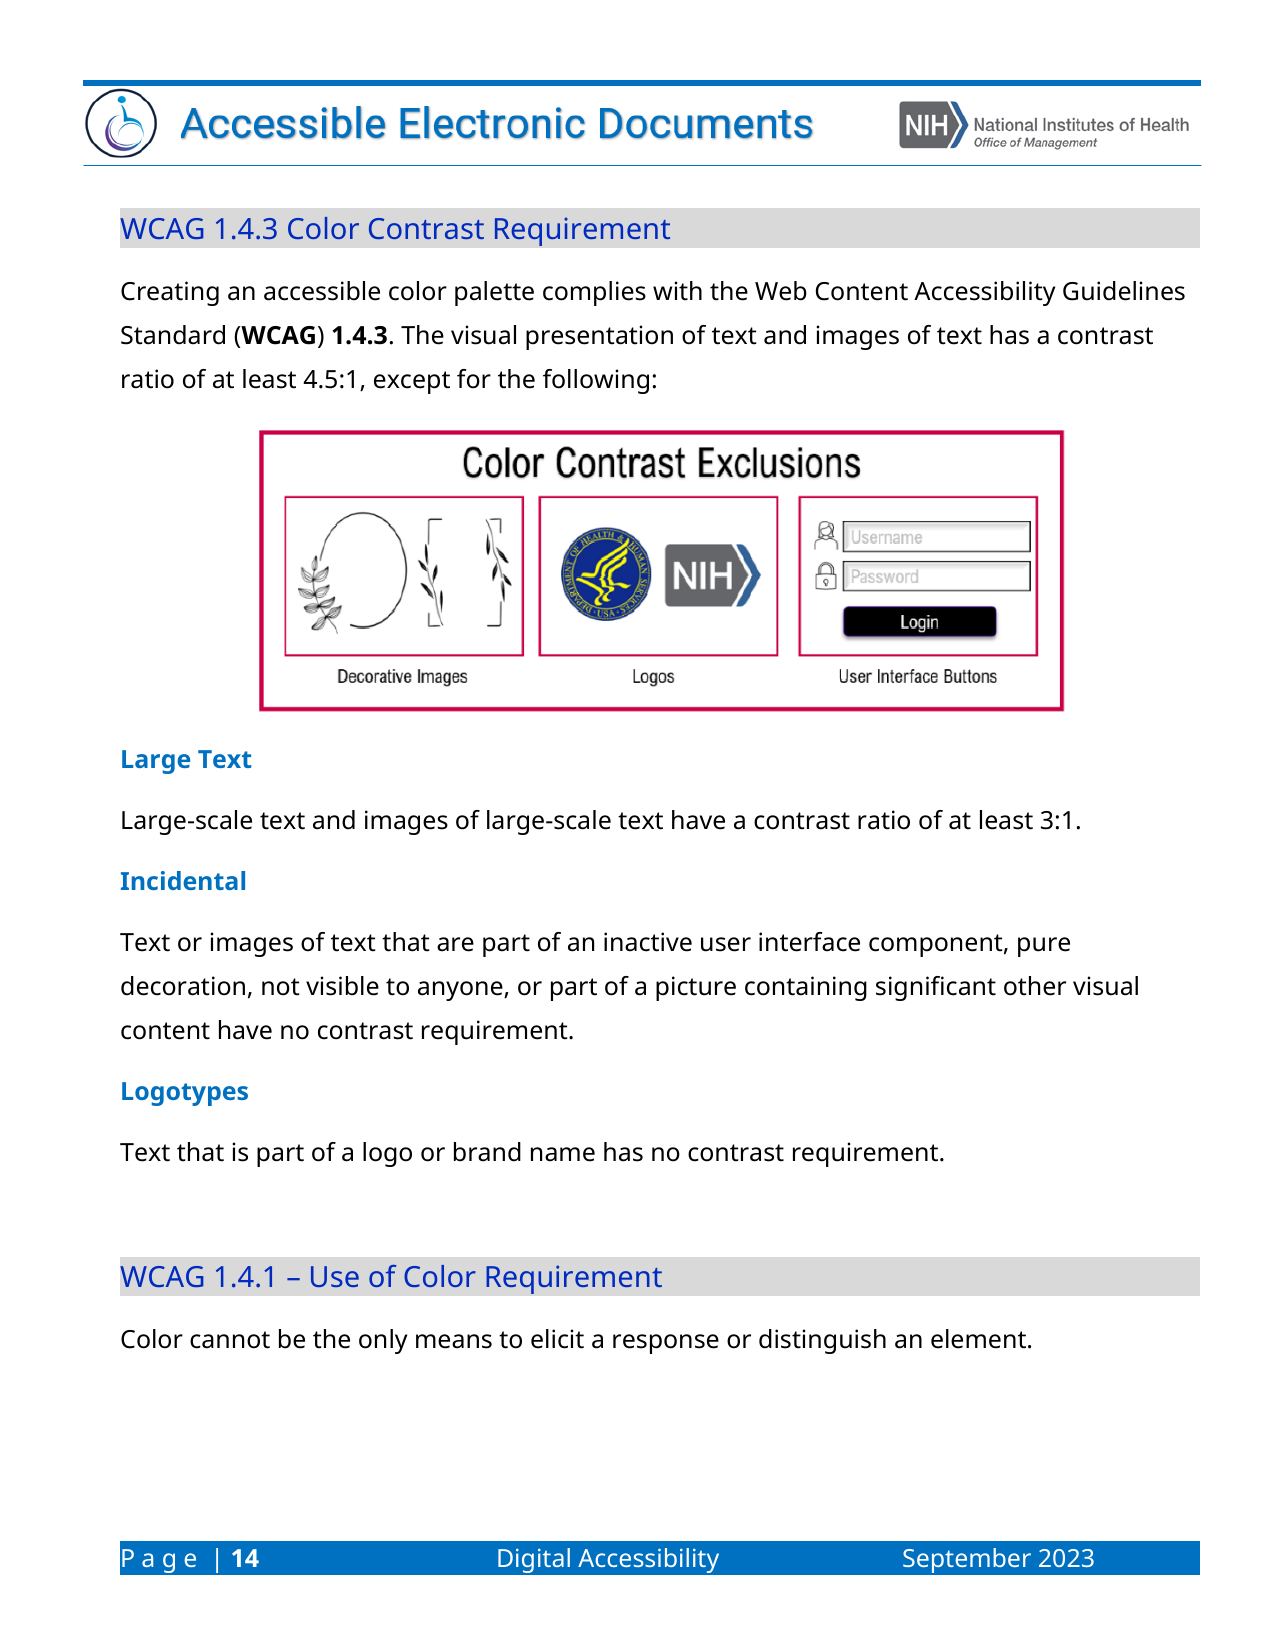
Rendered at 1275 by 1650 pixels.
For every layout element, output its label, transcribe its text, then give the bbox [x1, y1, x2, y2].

text Incidental [120, 863, 1200, 898]
picture [75, 75, 1210, 171]
subtitle WCAG 1.4.1 – Use of Color Requirement [120, 1257, 1200, 1296]
picture [253, 422, 1067, 715]
text Text or images of text that are part of an inactive user interface component, pure decoration, not visible to anyone, or part of a picture containing significant other visual content have no contrast requirement. [120, 924, 1200, 1047]
text Color cannot be the only means to elicit a response or distinguish an element. [120, 1321, 1200, 1356]
text Large Text [120, 742, 1200, 776]
text Logotypes [120, 1074, 1200, 1108]
text Large-scale text and images of large-scale text have a contrast ratio of at least 3:1. [120, 803, 1200, 837]
text Text that is part of a logo or brand name has no contrast requirement. [120, 1135, 1200, 1169]
text Creating an accessible color palette complies with the Web Content Accessibility Guidelines Standard (WCAG) 1.4.3. The visual presentation of text and images of text has a contrast ratio of at least 4.5:1, except for the following: [120, 273, 1200, 396]
subtitle WCAG 1.4.3 Color Contrast Requirement [120, 208, 1200, 248]
